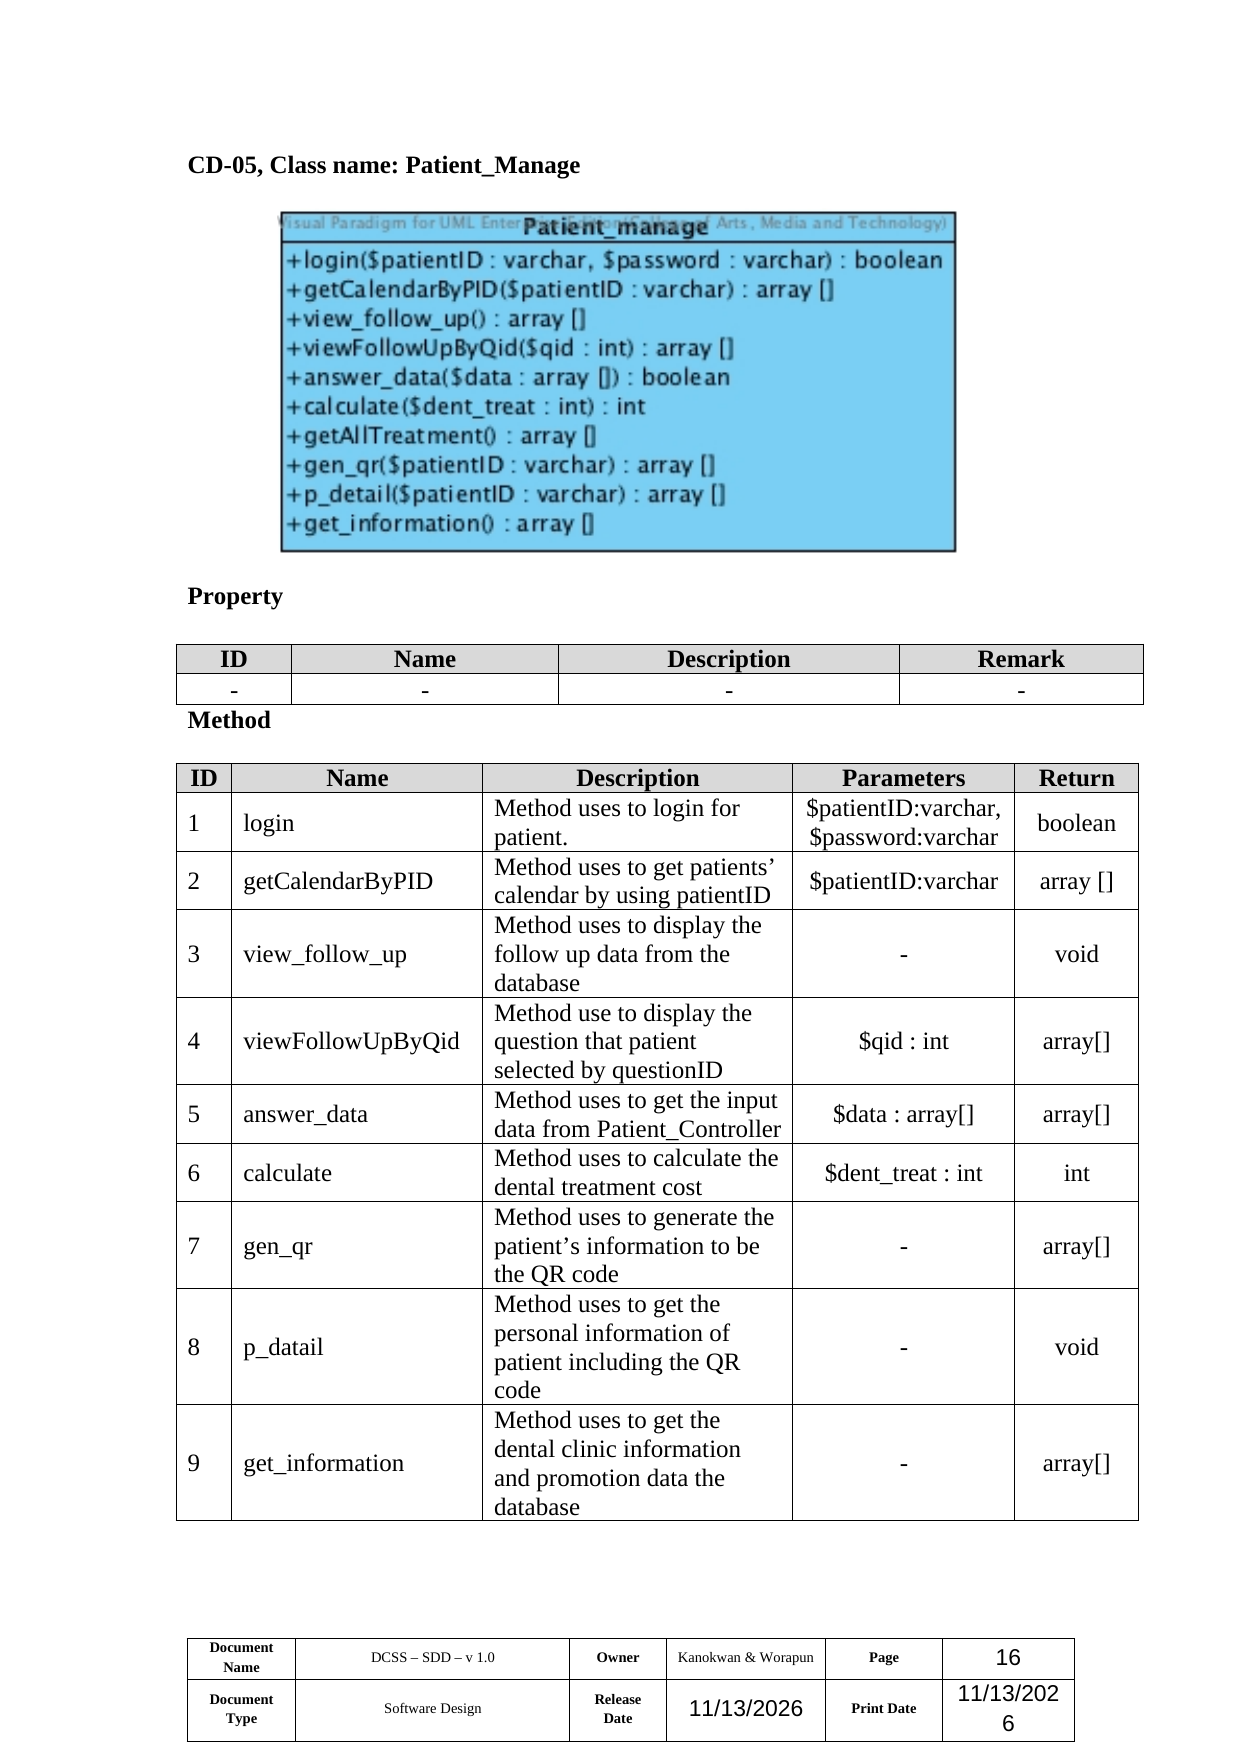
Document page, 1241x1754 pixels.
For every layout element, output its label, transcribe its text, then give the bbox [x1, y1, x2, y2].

table_cell boolean [1015, 793, 1138, 851]
table_cell - [793, 1405, 1014, 1520]
table_cell calculate [232, 1144, 482, 1201]
text Property [187, 294, 1053, 610]
table_cell - [793, 1289, 1014, 1404]
table_cell array[] [1015, 998, 1138, 1084]
table_cell Method uses to get the input data from Patient_Controller [483, 1085, 792, 1142]
table_cell viewFollowUpByQid [232, 998, 482, 1084]
table_cell get_information [232, 1405, 482, 1520]
table_header Return [1015, 764, 1138, 792]
table_cell answer_data [232, 1085, 482, 1142]
table_cell $qid : int [793, 998, 1014, 1084]
table_cell Method use to display the question that patient selected by questionID [483, 998, 792, 1084]
table_header Remark [900, 645, 1143, 673]
table_cell 4 [177, 998, 231, 1084]
table_cell login [232, 793, 482, 851]
table_header ID [177, 764, 231, 792]
table_cell 2 [177, 852, 231, 909]
text CD-05, Class name: Patient_Manage [187, 150, 1053, 179]
table_cell 5 [177, 1085, 231, 1142]
table_cell gen_qr [232, 1202, 482, 1288]
table_cell getCalendarByPID [232, 852, 482, 909]
table_cell - [793, 1202, 1014, 1288]
table_cell int [1015, 1144, 1138, 1201]
table_cell 1 [177, 793, 231, 851]
table_cell Method uses to get patients’ calendar by using patientID [483, 852, 792, 909]
table_cell - [900, 674, 1143, 704]
table_cell p_datail [232, 1289, 482, 1404]
table_cell - [292, 674, 558, 704]
table_cell - [793, 910, 1014, 997]
table_header Description [483, 764, 792, 792]
table_cell void [1015, 1289, 1138, 1404]
table_cell Method uses to generate the patient’s information to be the QR code [483, 1202, 792, 1288]
table_cell - [559, 674, 899, 704]
table_cell void [1015, 910, 1138, 997]
text Method [187, 705, 1053, 734]
picture [277, 208, 959, 555]
table_header Description [559, 645, 899, 673]
table_cell view_follow_up [232, 910, 482, 997]
table_cell Method uses to display the follow up data from the database [483, 910, 792, 997]
table_cell array[] [1015, 1202, 1138, 1288]
table_cell Method uses to calculate the dental treatment cost [483, 1144, 792, 1201]
table_cell $dent_treat : int [793, 1144, 1014, 1201]
table_cell 6 [177, 1144, 231, 1201]
table_cell 8 [177, 1289, 231, 1404]
table_cell array[] [1015, 1085, 1138, 1142]
table_header Name [232, 764, 482, 792]
table_cell 3 [177, 910, 231, 997]
table_cell $patientID:varchar [793, 852, 1014, 909]
table_header Name [292, 645, 558, 673]
table_cell $data : array[] [793, 1085, 1014, 1142]
table_cell array [] [1015, 852, 1138, 909]
table_header ID [177, 645, 291, 673]
table_cell 9 [177, 1405, 231, 1520]
table_cell - [177, 674, 291, 704]
table_cell array[] [1015, 1405, 1138, 1520]
table_cell Method uses to get the dental clinic information and promotion data the database [483, 1405, 792, 1520]
table_cell $patientID:varchar,$password:varchar [793, 793, 1014, 851]
table_header Parameters [793, 764, 1014, 792]
table_cell Method uses to login for patient. [483, 793, 792, 851]
table_cell 7 [177, 1202, 231, 1288]
table_cell Method uses to get the personal information of patient including the QR code [483, 1289, 792, 1404]
